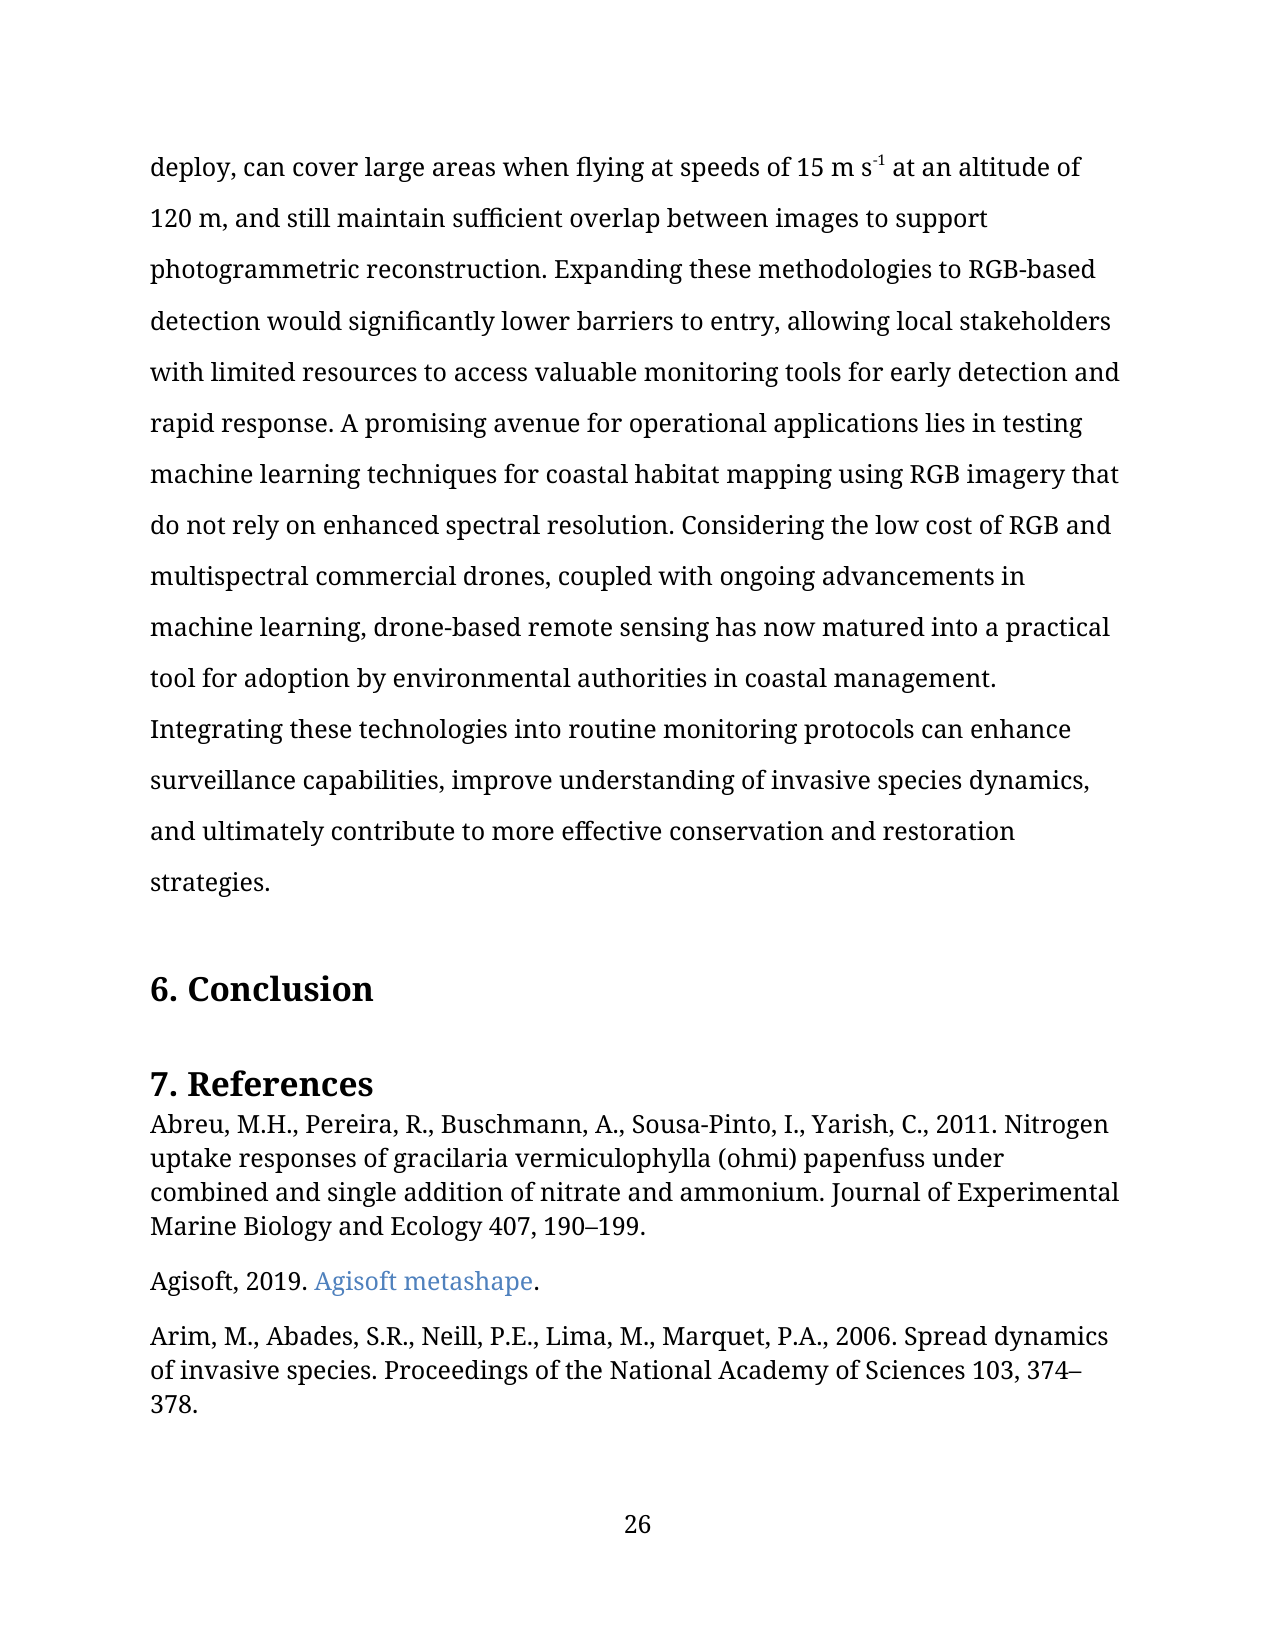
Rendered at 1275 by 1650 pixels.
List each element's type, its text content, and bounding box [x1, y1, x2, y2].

subtitle 7. References [150, 1061, 1125, 1106]
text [150, 150, 1125, 899]
text Agisoft, 2019. Agisoft metashape. [150, 1263, 1125, 1298]
text Arim, M., Abades, S.R., Neill, P.E., Lima, M., Marquet, P.A., 2006. Spread dynamics of invasive species. Proceedings of the National Academy of Sciences 103, 374–378. [150, 1318, 1125, 1421]
text Abreu, M.H., Pereira, R., Buschmann, A., Sousa-Pinto, I., Yarish, C., 2011. Nitrogen uptake responses of gracilaria vermiculophylla (ohmi) papenfuss under combined and single addition of nitrate and ammonium. Journal of Experimental Marine Biology and Ecology 407, 190–199. [150, 1106, 1125, 1243]
subtitle 6. Conclusion [150, 966, 1125, 1011]
